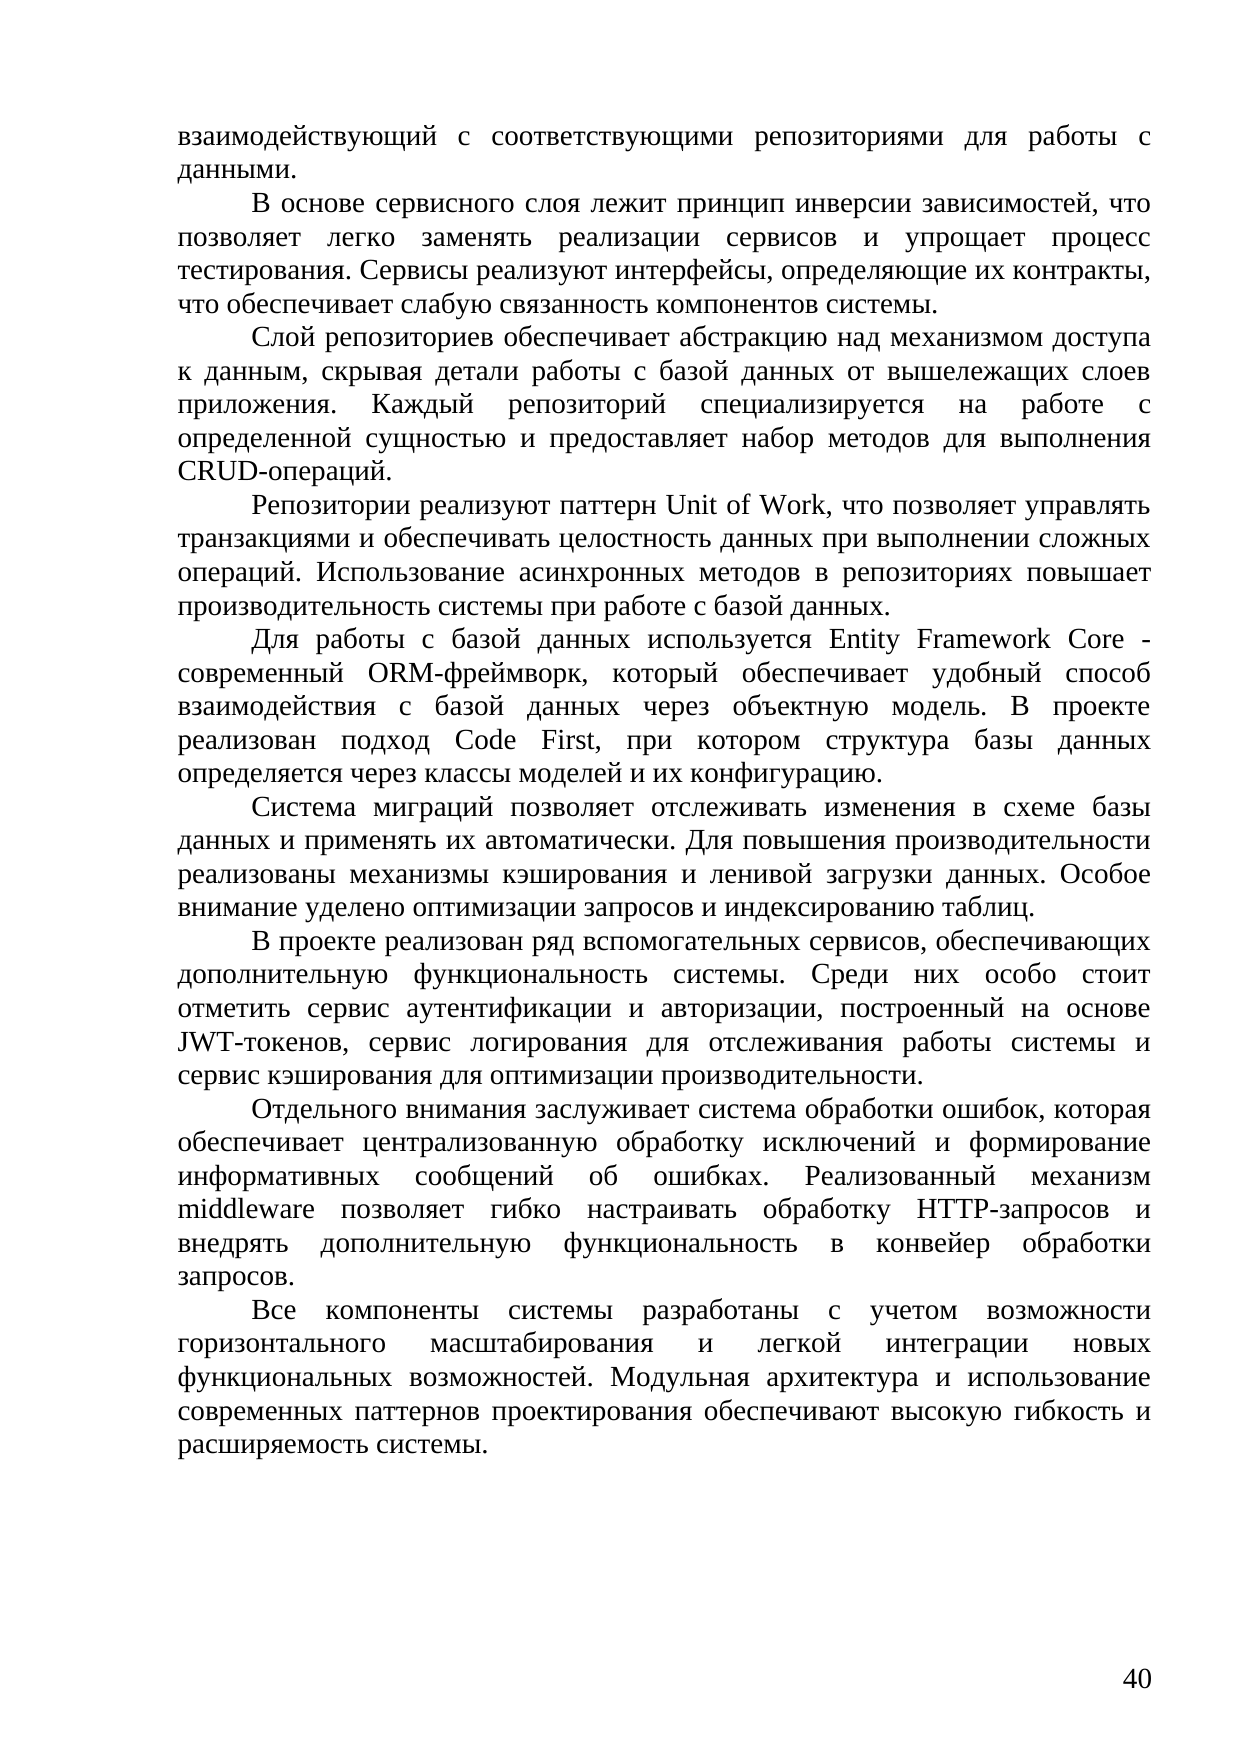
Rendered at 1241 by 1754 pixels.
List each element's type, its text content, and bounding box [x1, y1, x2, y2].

text Все компоненты системы разработаны с учетом возможности горизонтального масштабирования и легкой интеграции новых функциональных возможностей. Модульная архитектура и использование современных паттернов проектирования обеспечивают высокую гибкость и расширяемость системы. [177, 1292, 1152, 1460]
text В проекте реализован ряд вспомогательных сервисов, обеспечивающих дополнительную функциональность системы. Среди них особо стоит отметить сервис аутентификации и авторизации, построенный на основе JWT-токенов, сервис логирования для отслеживания работы системы и сервис кэширования для оптимизации производительности. [177, 923, 1152, 1091]
text Репозитории реализуют паттерн Unit of Work, что позволяет управлять транзакциями и обеспечивать целостность данных при выполнении сложных операций. Использование асинхронных методов в репозиториях повышает производительность системы при работе с базой данных. [177, 487, 1152, 621]
text Отдельного внимания заслуживает система обработки ошибок, которая обеспечивает централизованную обработку исключений и формирование информативных сообщений об ошибках. Реализованный механизм middleware позволяет гибко настраивать обработку HTTP-запросов и внедрять дополнительную функциональность в конвейер обработки запросов. [177, 1091, 1152, 1292]
text Слой репозиториев обеспечивает абстракцию над механизмом доступа к данным, скрывая детали работы с базой данных от вышележащих слоев приложения. Каждый репозиторий специализируется на работе с определенной сущностью и предоставляет набор методов для выполнения CRUD-операций. [177, 319, 1152, 487]
text Система миграций позволяет отслеживать изменения в схеме базы данных и применять их автоматически. Для повышения производительности реализованы механизмы кэширования и ленивой загрузки данных. Особое внимание уделено оптимизации запросов и индексированию таблиц. [177, 789, 1152, 923]
text Для работы с базой данных используется Entity Framework Core - современный ORM-фреймворк, который обеспечивает удобный способ взаимодействия с базой данных через объектную модель. В проекте реализован подход Code First, при котором структура базы данных определяется через классы моделей и их конфигурацию. [177, 621, 1152, 789]
text В основе сервисного слоя лежит принцип инверсии зависимостей, что позволяет легко заменять реализации сервисов и упрощает процесс тестирования. Сервисы реализуют интерфейсы, определяющие их контракты, что обеспечивает слабую связанность компонентов системы. [177, 185, 1152, 319]
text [177, 118, 1152, 185]
